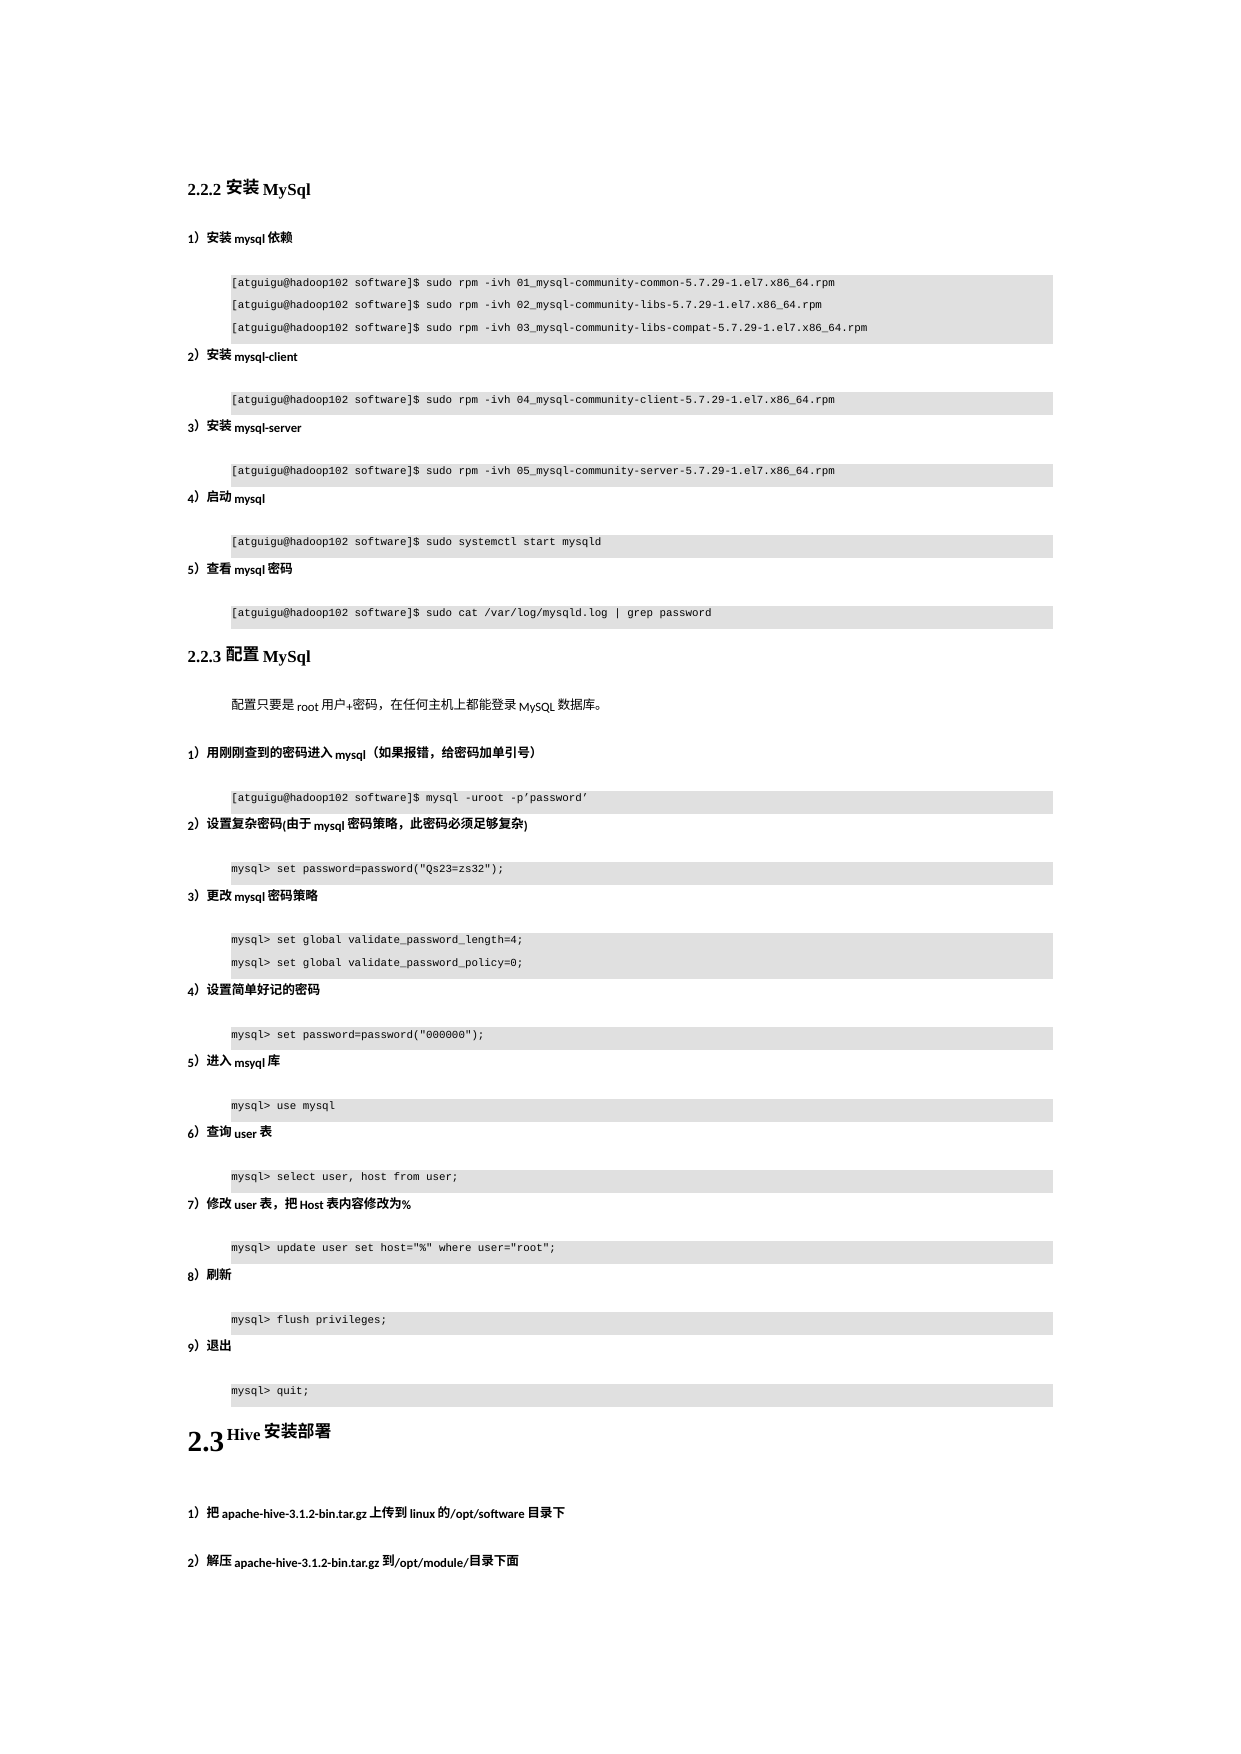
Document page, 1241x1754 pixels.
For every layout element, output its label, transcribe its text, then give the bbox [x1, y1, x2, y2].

text 4）启动mysql [187, 487, 1053, 519]
text mysql> set password=password("Qs23=zs32"); [231, 862, 1053, 885]
text mysql> select user, host from user; [231, 1170, 1053, 1193]
text mysql> quit; [231, 1384, 1053, 1407]
text mysql> flush privileges; [231, 1312, 1053, 1335]
text mysql> use mysql [231, 1099, 1053, 1122]
text [atguigu@hadoop102 software]$ sudo systemctl start mysqld [231, 535, 1053, 558]
text 8）刷新 [187, 1264, 1053, 1297]
text mysql> set global validate_password_policy=0; [231, 956, 1053, 979]
text [atguigu@hadoop102 software]$ sudo cat /var/log/mysqld.log | grep password [231, 606, 1053, 629]
text 2）解压apache-hive-3.1.2-bin.tar.gz到/opt/module/目录下面 [187, 1550, 1053, 1583]
subtitle Hive安装部署 [187, 1407, 1053, 1472]
text 7）修改user表，把Host表内容修改为% [187, 1193, 1053, 1225]
text 1）把apache-hive-3.1.2-bin.tar.gz上传到linux的/opt/software目录下 [187, 1502, 1053, 1534]
text [atguigu@hadoop102 software]$ sudo rpm -ivh 05_mysql-community-server-5.7.29-1.el7.x86_64.rpm [231, 464, 1053, 487]
text [atguigu@hadoop102 software]$ sudo rpm -ivh 02_mysql-community-libs-5.7.29-1.el7.x86_64.rpm [231, 298, 1053, 321]
text [atguigu@hadoop102 software]$ sudo rpm -ivh 04_mysql-community-client-5.7.29-1.el7.x86_64.rpm [231, 392, 1053, 415]
text mysql> set password=password("000000"); [231, 1027, 1053, 1050]
subtitle 2.2.3 配置MySql [187, 629, 1053, 694]
text 9）退出 [187, 1335, 1053, 1368]
subtitle 2.2.2 安装MySql [187, 162, 1053, 227]
text 3）安装mysql-server [187, 415, 1053, 448]
text 5）查看mysql密码 [187, 558, 1053, 590]
text 4）设置简单好记的密码 [187, 979, 1053, 1012]
text 6）查询user表 [187, 1122, 1053, 1154]
text [atguigu@hadoop102 software]$ sudo rpm -ivh 03_mysql-community-libs-compat-5.7.29-1.el7.x86_64.rpm [231, 321, 1053, 344]
text mysql> set global validate_password_length=4; [231, 933, 1053, 956]
text 配置只要是root用户+密码，在任何主机上都能登录MySQL数据库。 [187, 694, 1053, 727]
text 5）进入msyql库 [187, 1050, 1053, 1083]
text 2）安装mysql-client [187, 344, 1053, 377]
text 1）用刚刚查到的密码进入mysql（如果报错，给密码加单引号） [187, 742, 1053, 775]
text [atguigu@hadoop102 software]$ mysql -uroot -p’password’ [231, 791, 1053, 814]
text mysql> update user set host="%" where user="root"; [231, 1241, 1053, 1264]
text [atguigu@hadoop102 software]$ sudo rpm -ivh 01_mysql-community-common-5.7.29-1.el7.x86_64.rpm [231, 275, 1053, 298]
text 3）更改mysql密码策略 [187, 885, 1053, 917]
text 1）安装mysql依赖 [187, 227, 1053, 259]
text 2）设置复杂密码(由于mysql密码策略，此密码必须足够复杂) [187, 814, 1053, 846]
